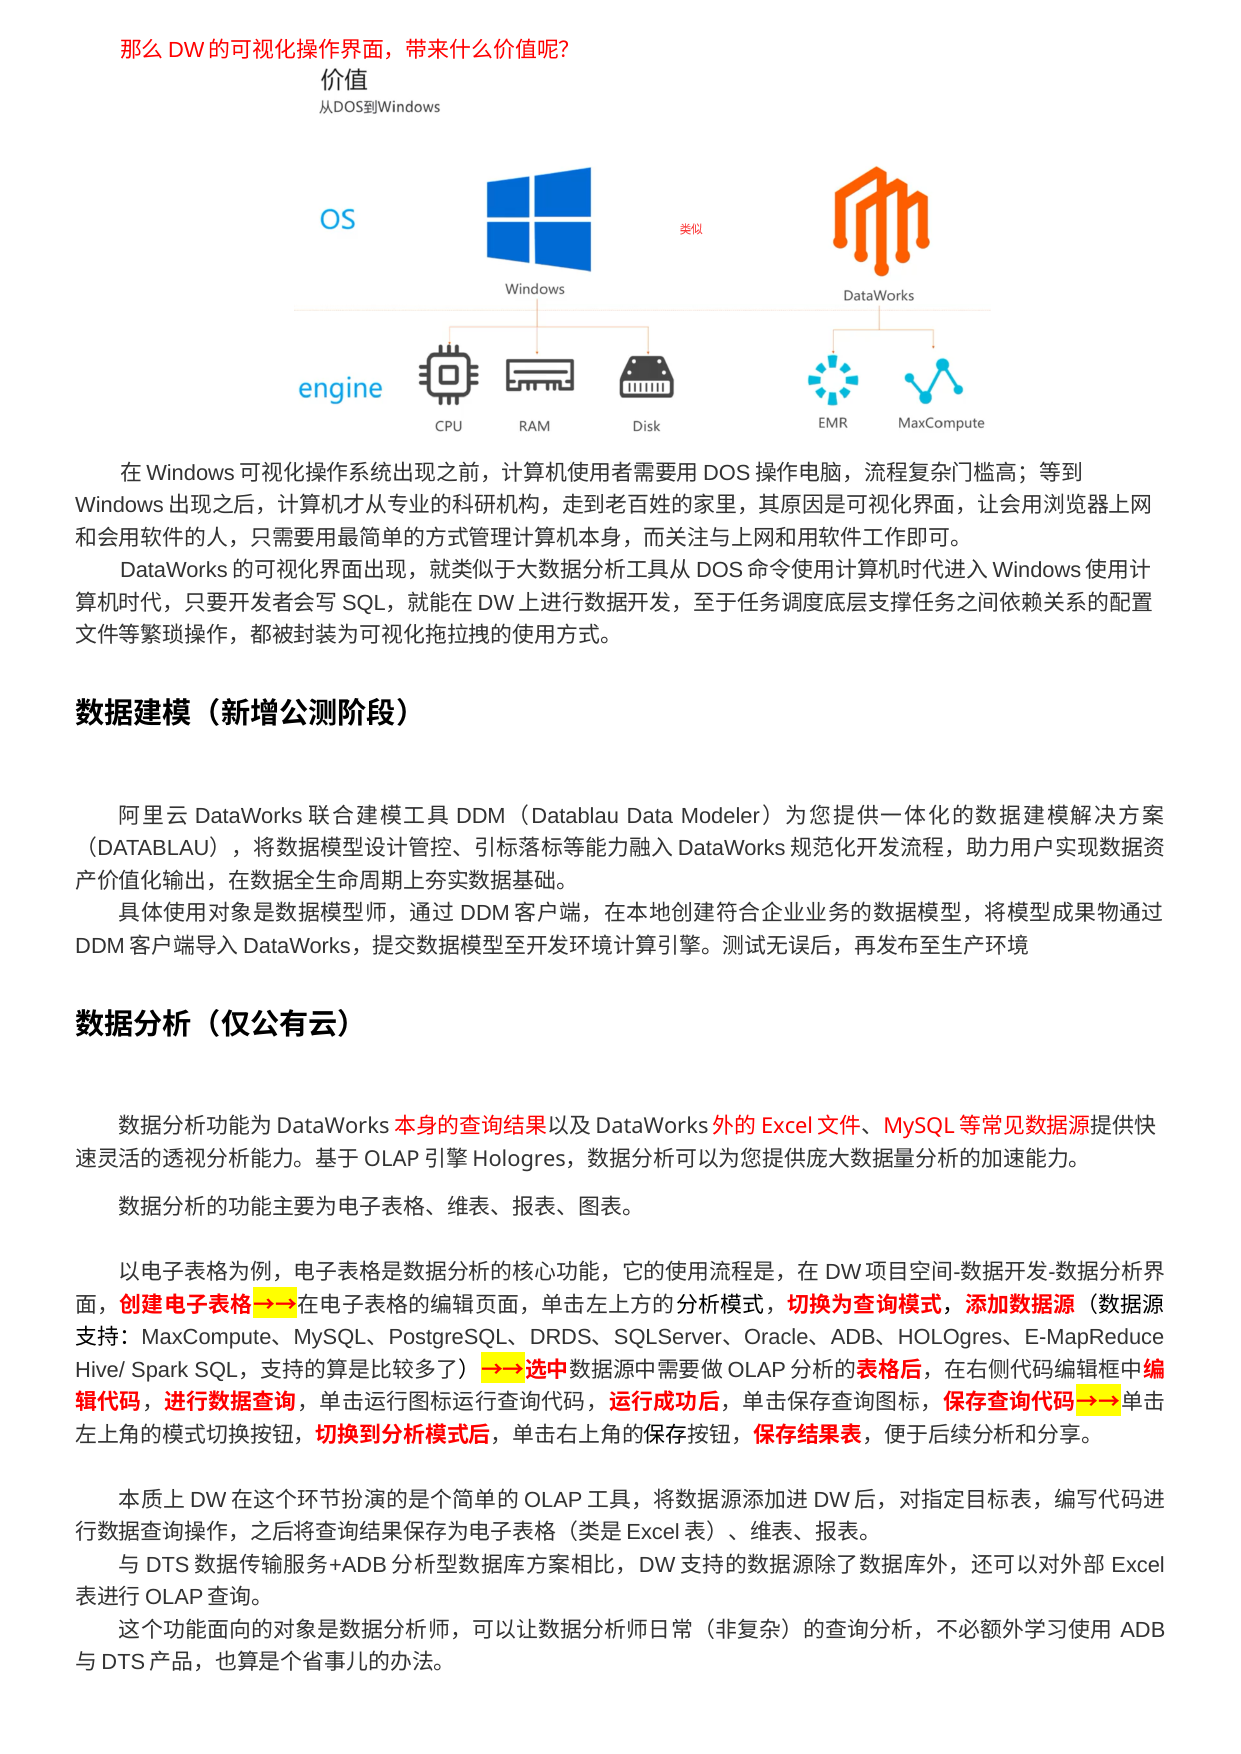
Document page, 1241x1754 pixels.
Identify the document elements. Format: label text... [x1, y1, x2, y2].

text 阿里云DataWorks联合建模工具DDM（Datablau Data Modeler）为您提供一体化的数据建模解决方案（DATABLAU），将数据模型设计管控、引标落标等能力融入DataWorks规范化开发流程，助力用户实现数据资产价值化输出，在数据全生命周期上夯实数据基础。 [75, 797, 1165, 895]
text 数据分析的功能主要为电子表格、维表、报表、图表。 [75, 1189, 1165, 1221]
text 具体使用对象是数据模型师，通过DDM客户端，在本地创建符合企业业务的数据模型，将模型成果物通过DDM客户端导入DataWorks，提交数据模型至开发环境计算引擎。测试无误后，再发布至生产环境 [75, 895, 1165, 960]
text DataWorks的可视化界面出现，就类似于大数据分析工具从DOS命令使用计算机时代进入Windows使用计算机时代，只要开发者会写SQL，就能在DW上进行数据开发，至于任务调度底层支撑任务之间依赖关系的配置文件等繁琐操作，都被封装为可视化拖拉拽的使用方式。 [75, 552, 1165, 649]
text 与DTS数据传输服务+ADB分析型数据库方案相比，DW支持的数据源除了数据库外，还可以对外部Excel表进行OLAP查询。 [75, 1546, 1165, 1611]
text 在Windows可视化操作系统出现之前，计算机使用者需要用DOS操作电脑，流程复杂门槛高；等到Windows出现之后，计算机才从专业的科研机构，走到老百姓的家里，其原因是可视化界面，让会用浏览器上网和会用软件的人，只需要用最简单的方式管理计算机本身，而关注与上网和用软件工作即可。 [75, 454, 1165, 552]
text 这个功能面向的对象是数据分析师，可以让数据分析师日常（非复杂）的查询分析，不必额外学习使用ADB与DTS产品，也算是个省事儿的办法。 [75, 1611, 1165, 1676]
picture [294, 64, 991, 438]
text 以电子表格为例，电子表格是数据分析的核心功能，它的使用流程是，在DW项目空间-数据开发-数据分析界面，创建电子表格→→在电子表格的编辑页面，单击左上方的分析模式，切换为查询模式，添加数据源（数据源支持：MaxCompute、MySQL、PostgreSQL、DRDS、SQLServer、Oracle、ADB、HOLOgres、E-MapReduce Hive/ Spark SQL，支持的算是比较多了）→→选中数据源中需要做OLAP分析的表格后，在右侧代码编辑框中编辑代码，进行数据查询，单击运行图标运行查询代码，运行成功后，单击保存查询图标，保存查询代码→→单击左上角的模式切换按钮，切换到分析模式后，单击右上角的保存按钮，保存结果表，便于后续分析和分享。 [75, 1254, 1165, 1449]
text 那么DW的可视化操作界面，带来什么价值呢？ [75, 32, 1165, 64]
text 数据分析功能为DataWorks本身的查询结果以及DataWorks外的Excel文件、MySQL等常见数据源提供快速灵活的透视分析能力。基于OLAP引擎Hologres，数据分析可以为您提供庞大数据量分析的加速能力。 [75, 1108, 1165, 1173]
text 本质上DW在这个环节扮演的是个简单的OLAP工具，将数据源添加进DW后，对指定目标表，编写代码进行数据查询操作，之后将查询结果保存为电子表格（类是Excel表）、维表、报表。 [75, 1481, 1165, 1546]
subtitle 数据建模（新增公测阶段） [75, 679, 1165, 744]
subtitle 数据分析（仅公有云） [75, 989, 1165, 1054]
